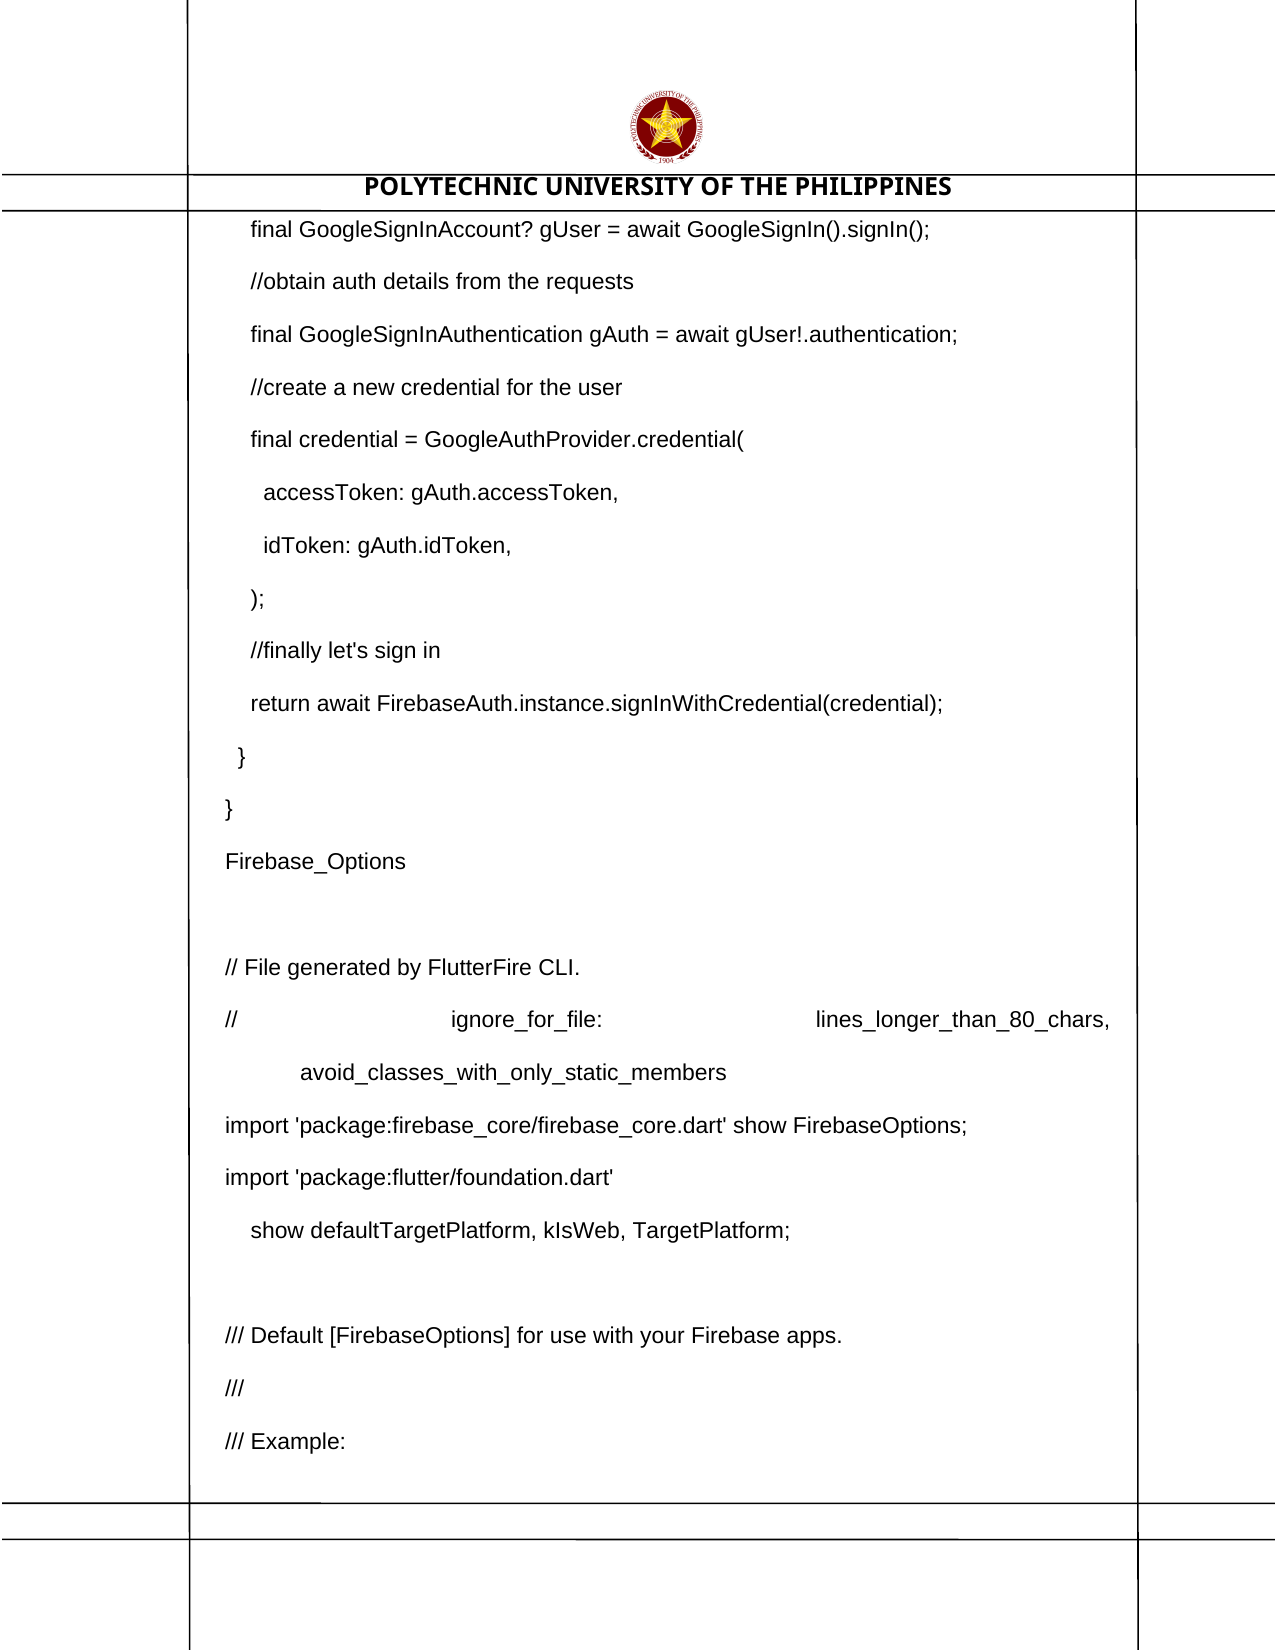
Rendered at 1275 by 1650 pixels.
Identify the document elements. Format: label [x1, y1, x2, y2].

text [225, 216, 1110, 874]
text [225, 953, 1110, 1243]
picture [629, 90, 703, 164]
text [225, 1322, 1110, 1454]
